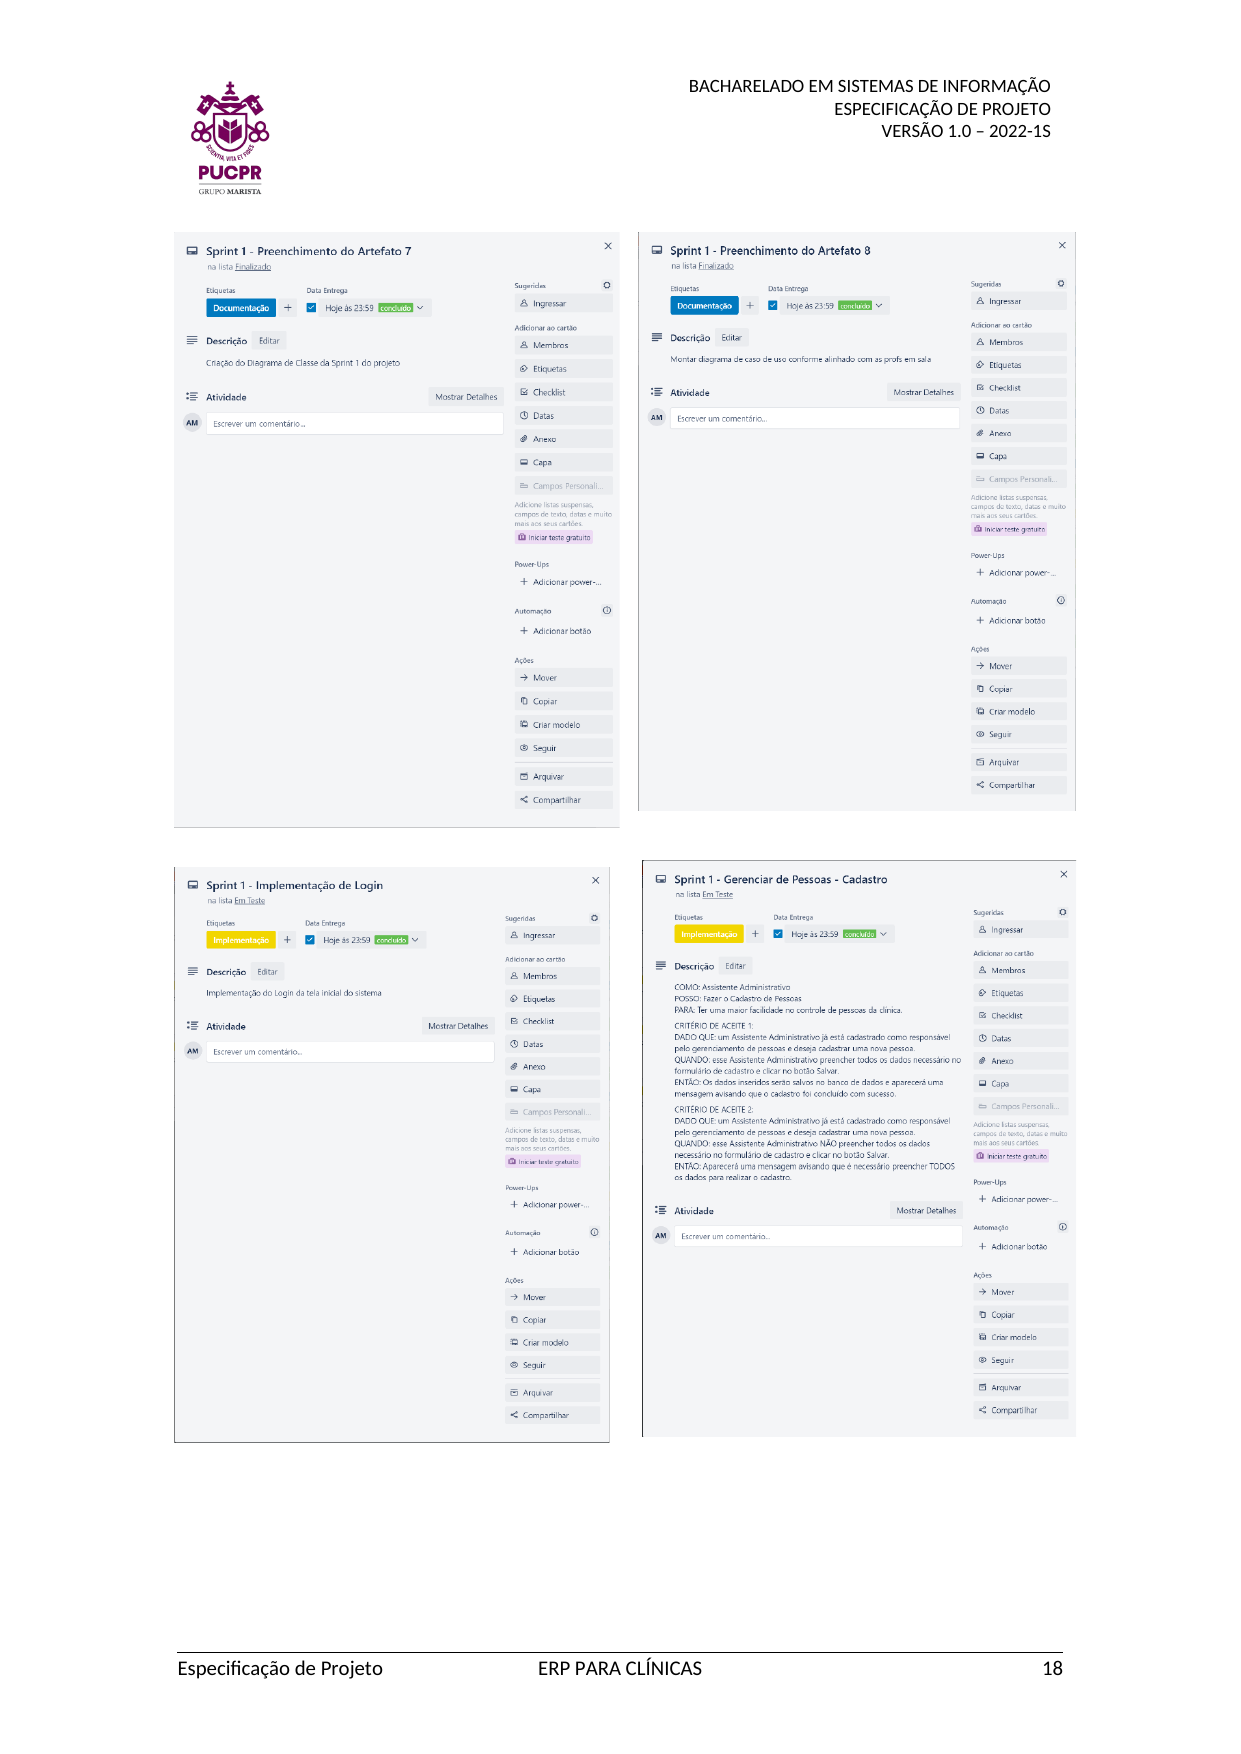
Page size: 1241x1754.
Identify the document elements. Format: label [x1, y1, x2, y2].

picture [188, 73, 271, 202]
picture [638, 232, 1076, 811]
picture [642, 860, 1077, 1437]
picture [174, 867, 610, 1443]
picture [174, 232, 620, 828]
